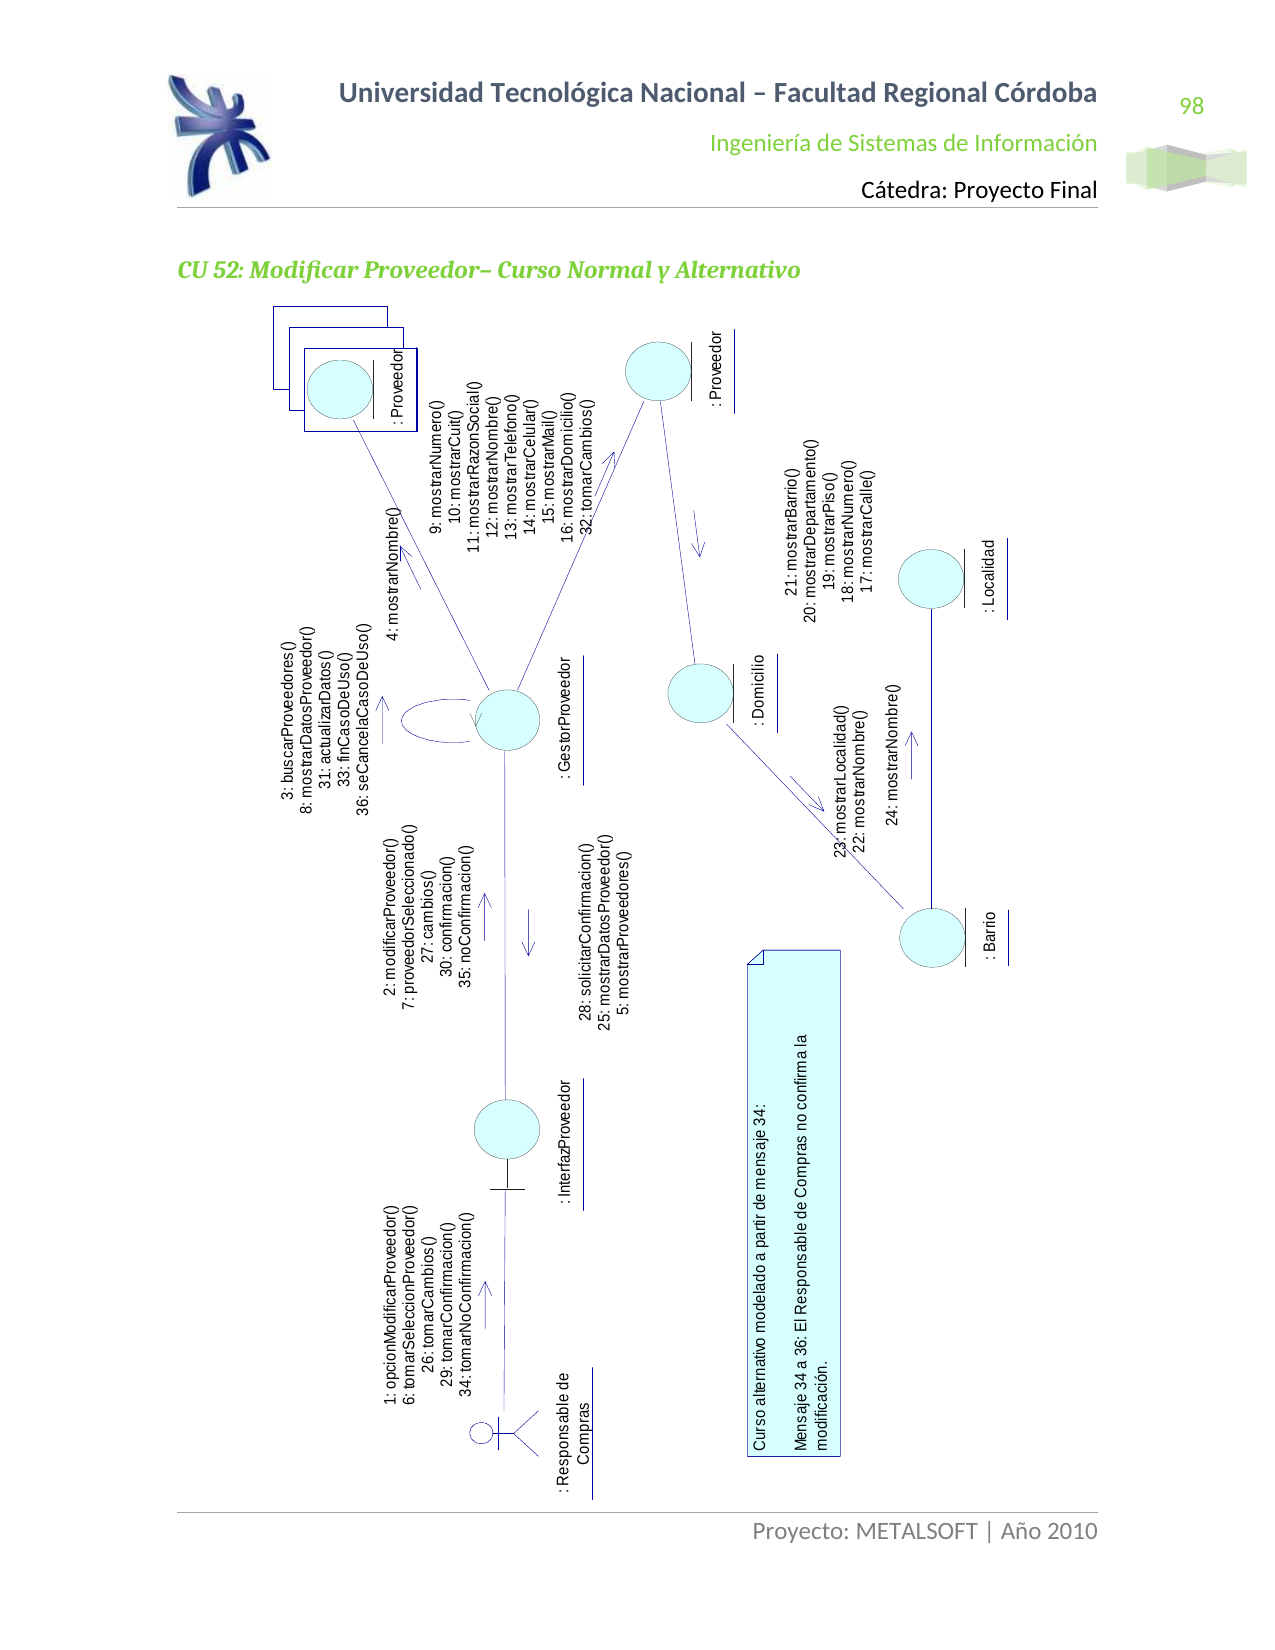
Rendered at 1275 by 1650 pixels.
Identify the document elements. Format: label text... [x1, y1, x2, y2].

text CU 52: Modificar Proveedor– Curso Normal y Alternativo [177, 256, 1098, 284]
picture [167, 74, 272, 199]
